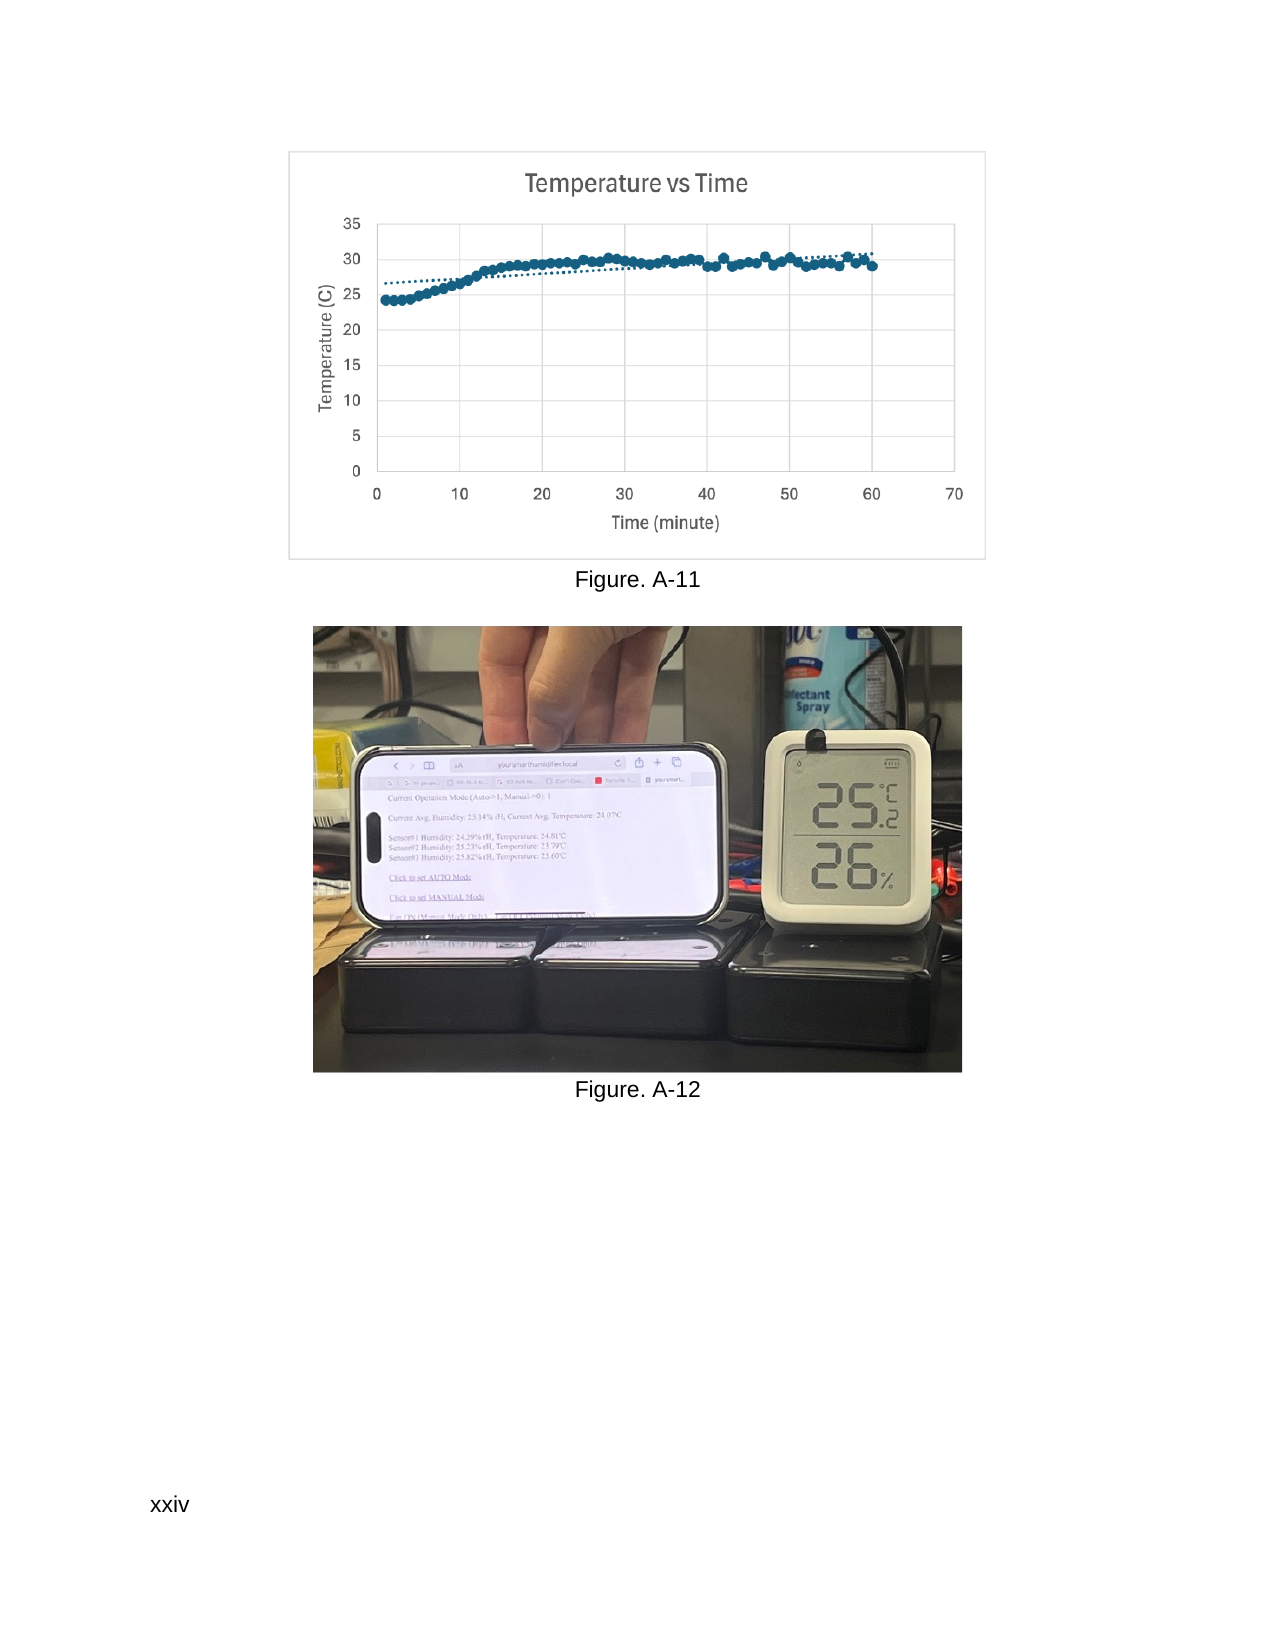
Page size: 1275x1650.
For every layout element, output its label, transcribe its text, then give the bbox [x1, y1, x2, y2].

picture [312, 626, 963, 1073]
text Figure. A-11 [150, 566, 1125, 592]
text Figure. A-12 [150, 1076, 1125, 1103]
picture [287, 150, 988, 562]
